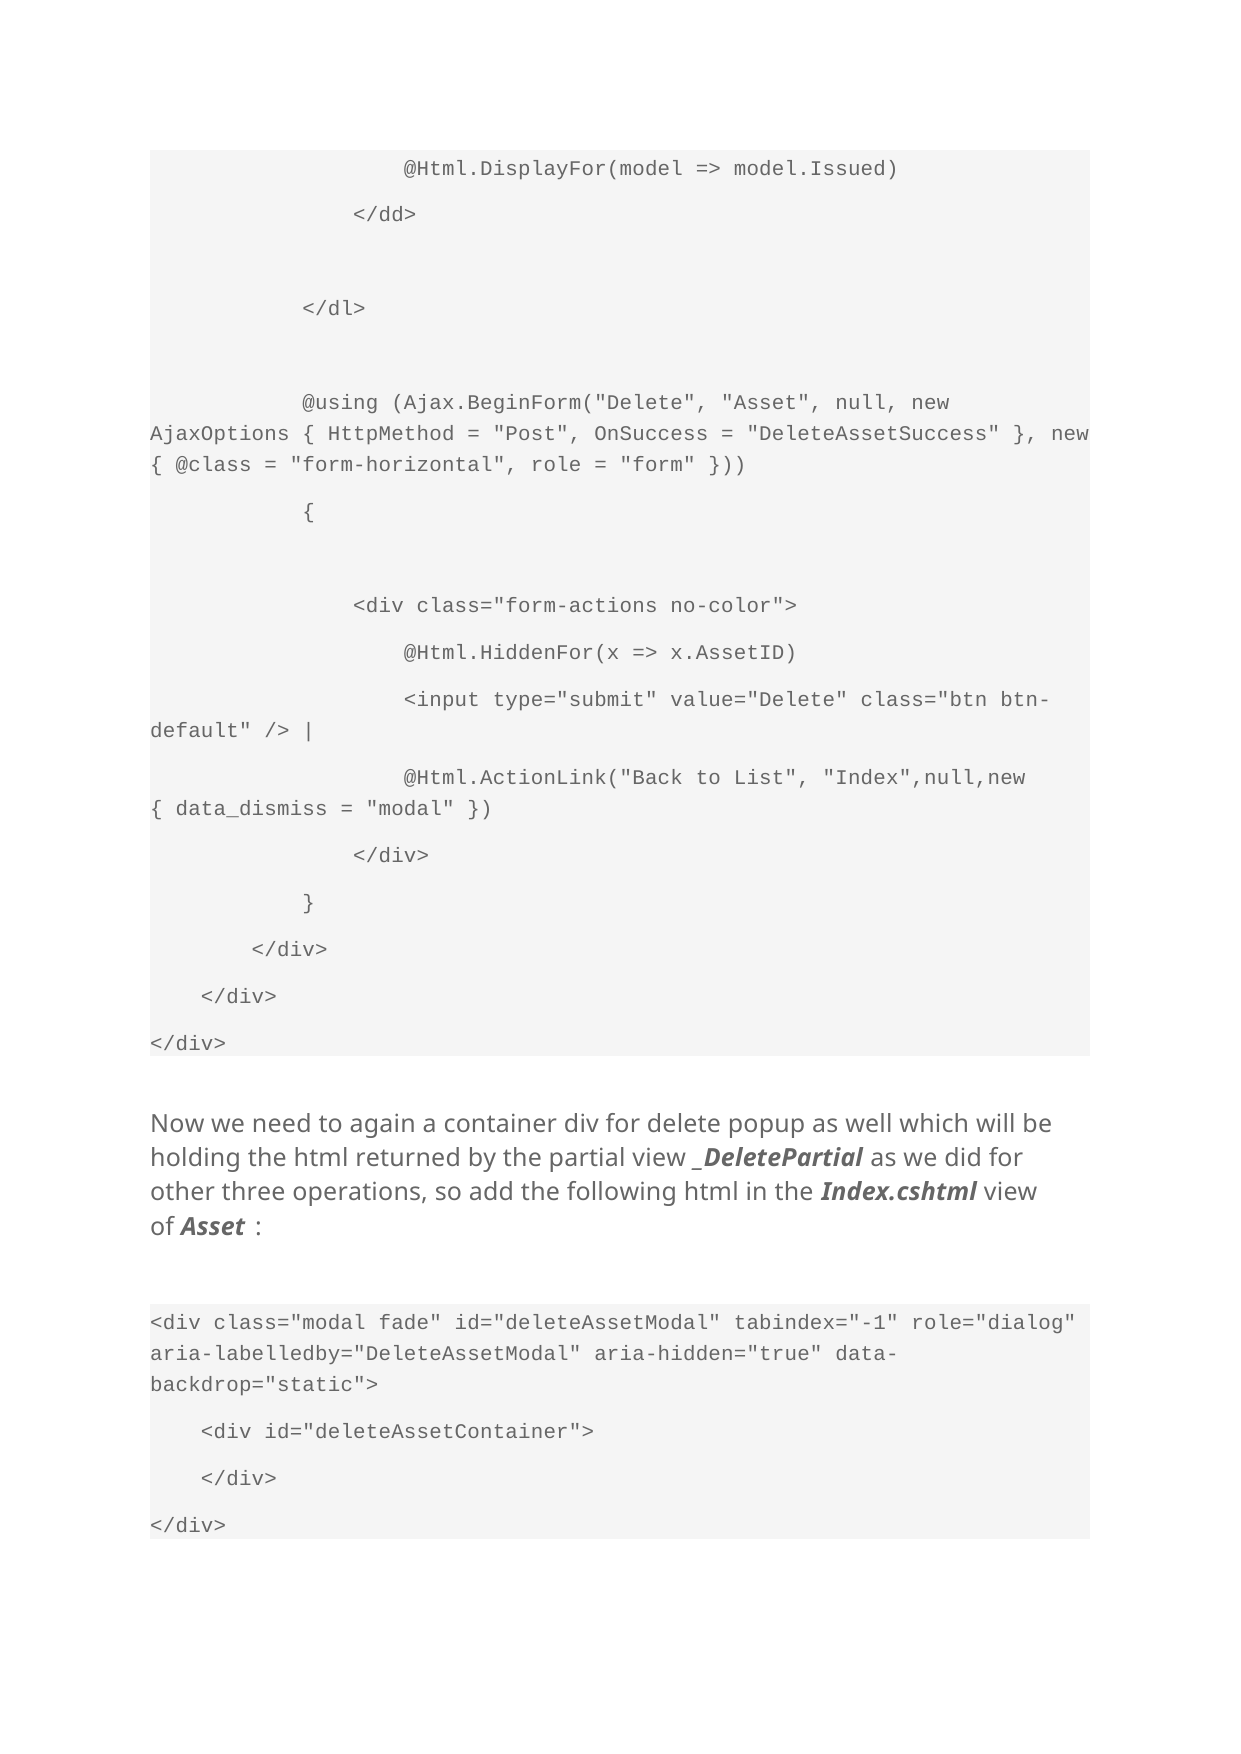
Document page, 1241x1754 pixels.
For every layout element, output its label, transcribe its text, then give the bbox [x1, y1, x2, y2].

text { [150, 494, 1090, 525]
text </div> [150, 1025, 1090, 1056]
text @Html.ActionLink("Back to List", "Index",null,new { data_dismiss = "modal" }) [150, 759, 1090, 822]
text <div id="deleteAssetContainer"> [150, 1414, 1090, 1445]
text <input type="submit" value="Delete" class="btn btn-default" /> | [150, 681, 1090, 744]
text Now we need to again a container div for delete popup as well which will be holding the html returned by the partial view _DeletePartial as we did for other three operations, so add the following html in the Index.cshtml view of Asset : [150, 1072, 1090, 1304]
text @using (Ajax.BeginForm("Delete", "Asset", null, new AjaxOptions { HttpMethod = "Post", OnSuccess = "DeleteAssetSuccess" }, new { @class = "form-horizontal", role = "form" })) [150, 384, 1090, 478]
text <div class="form-actions no-color"> [150, 587, 1090, 619]
text </div> [150, 931, 1090, 962]
text </div> [150, 1507, 1090, 1539]
text @Html.HiddenFor(x => x.AssetID) [150, 634, 1090, 666]
text </div> [150, 837, 1090, 869]
text @Html.DisplayFor(model => model.Issued) [150, 150, 1090, 181]
text <div class="modal fade" id="deleteAssetModal" tabindex="-1" role="dialog" aria-labelledby="DeleteAssetModal" aria-hidden="true" data-backdrop="static"> [150, 1304, 1090, 1398]
text </div> [150, 1461, 1090, 1492]
text </div> [150, 978, 1090, 1009]
text </dd> [150, 197, 1090, 228]
text } [150, 884, 1090, 916]
text </dl> [150, 291, 1090, 322]
